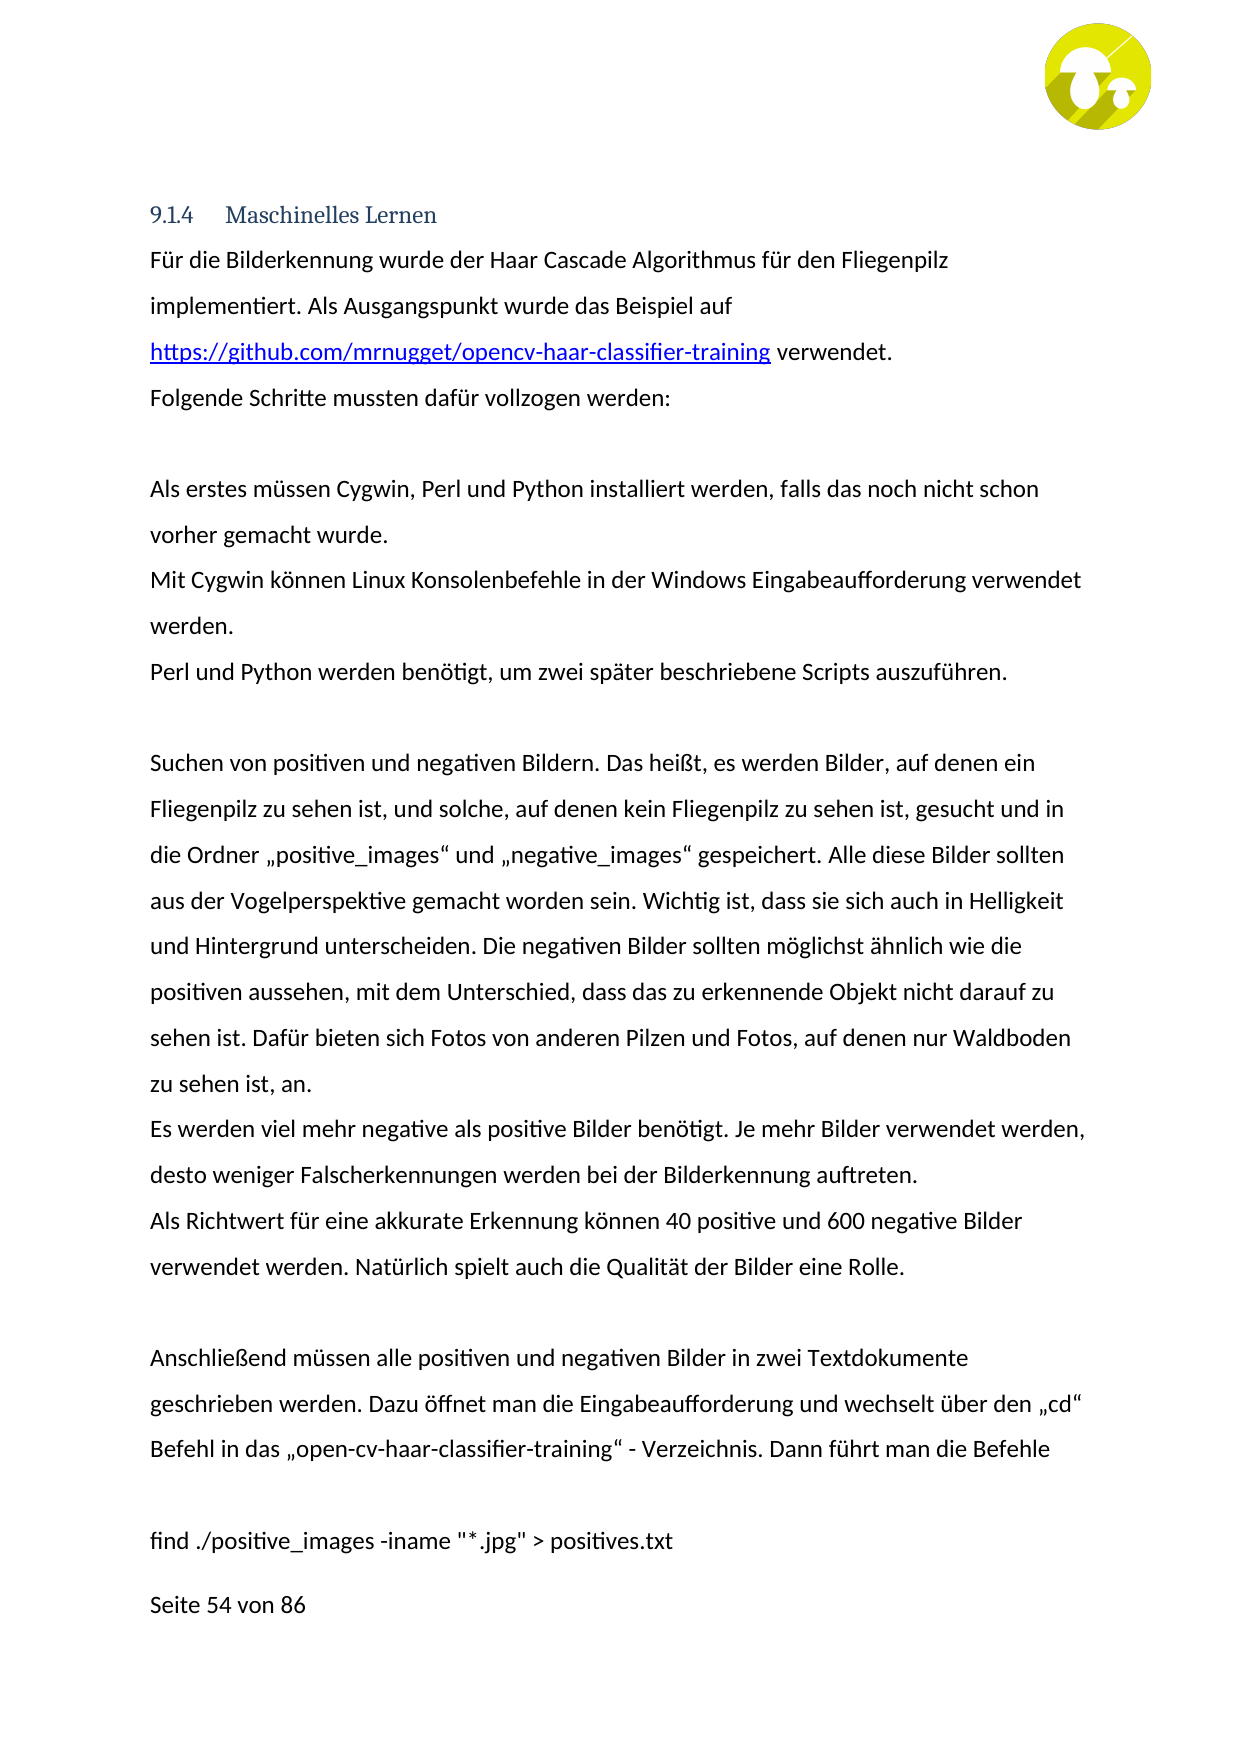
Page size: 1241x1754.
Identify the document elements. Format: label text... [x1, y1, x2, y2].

text Perl und Python werden benötigt, um zwei später beschriebene Scripts auszuführen. [150, 656, 1090, 687]
text Mit Cygwin können Linux Konsolenbefehle in der Windows Eingabeaufforderung verwendet werden. [150, 565, 1090, 641]
text Es werden viel mehr negative als positive Bilder benötigt. Je mehr Bilder verwendet werden, desto weniger Falscherkennungen werden bei der Bilderkennung auftreten. Als Richtwert für eine akkurate Erkennung können 40 positive und 600 negative Bilder verwendet werden. Natürlich spielt auch die Qualität der Bilder eine Rolle. [150, 1113, 1090, 1281]
text Folgende Schritte mussten dafür vollzogen werden: [150, 382, 1090, 412]
subtitle Maschinelles Lernen [150, 201, 1090, 230]
text Als erstes müssen Cygwin, Perl und Python installiert werden, falls das noch nicht schon vorher gemacht wurde. [150, 473, 1090, 549]
text Suchen von positiven und negativen Bildern. Das heißt, es werden Bilder, auf denen ein Fliegenpilz zu sehen ist, und solche, auf denen kein Fliegenpilz zu sehen ist, gesucht und in die Ordner „positive_images“ und „negative_images“ gespeichert. Alle diese Bilder sollten aus der Vogelperspektive gemacht worden sein. Wichtig ist, dass sie sich auch in Helligkeit und Hintergrund unterscheiden. Die negativen Bilder sollten möglichst ähnlich wie die positiven aussehen, mit dem Unterschied, dass das zu erkennende Objekt nicht darauf zu sehen ist. Dafür bieten sich Fotos von anderen Pilzen und Fotos, auf denen nur Waldboden zu sehen ist, an. [150, 748, 1090, 1098]
text Für die Bilderkennung wurde der Haar Cascade Algorithmus für den Fliegenpilz implementiert. Als Ausgangspunkt wurde das Beispiel auf https://github.com/mrnugget/opencv-haar-classifier-training verwendet. [150, 244, 1090, 367]
text Anschließend müssen alle positiven und negativen Bilder in zwei Textdokumente geschrieben werden. Dazu öffnet man die Eingabeaufforderung und wechselt über den „cd“ Befehl in das „open-cv-haar-classifier-training“ - Verzeichnis. Dann führt man die Befehle [150, 1342, 1090, 1464]
text find ./positive_images -iname "*.jpg" > positives.txt [150, 1525, 1090, 1556]
picture [1045, 23, 1152, 130]
